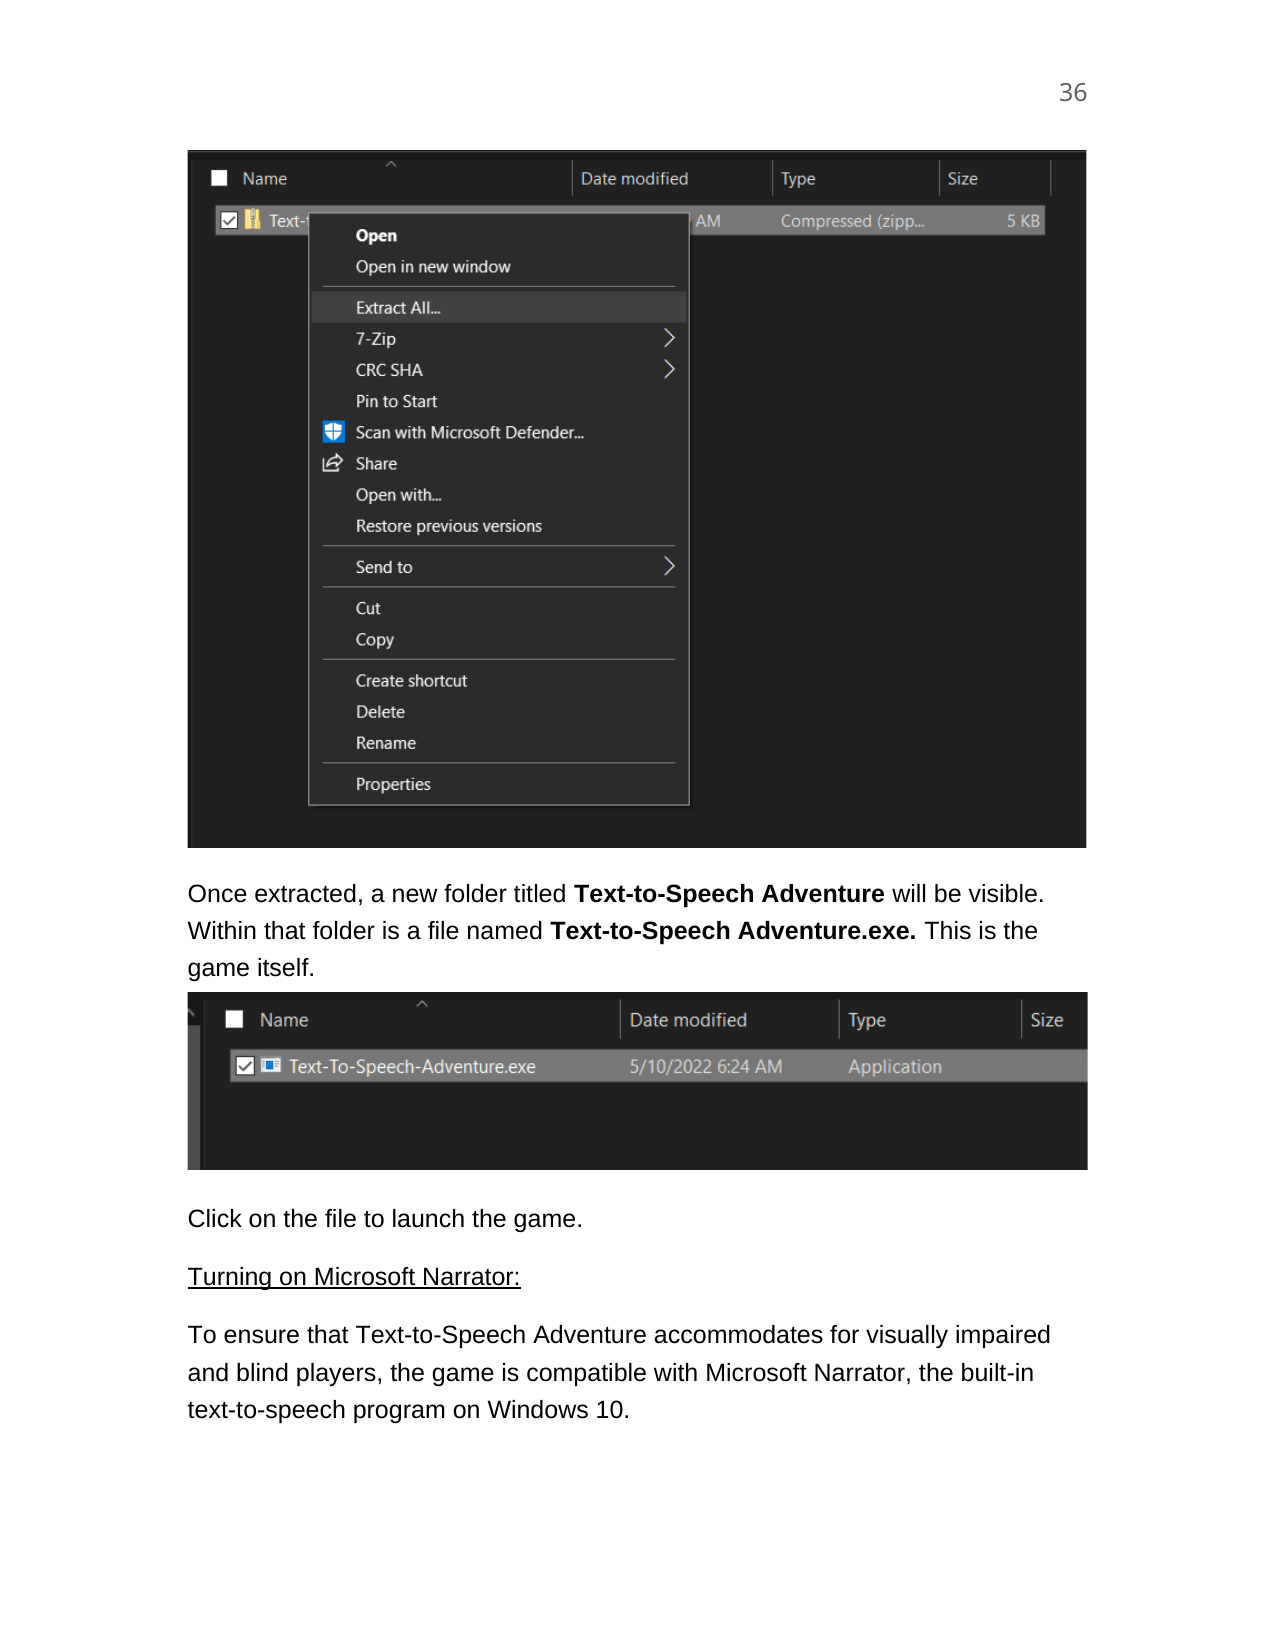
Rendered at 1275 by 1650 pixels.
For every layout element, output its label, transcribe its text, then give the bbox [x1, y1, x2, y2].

text Turning on Microsoft Narrator: [187, 1262, 1087, 1291]
text To ensure that Text-to-Speech Adventure accommodates for visually impaired and blind players, the game is compatible with Microsoft Narrator, the built-in text-to-speech program on Windows 10. [187, 1321, 1087, 1424]
text Once extracted, a new folder titled Text-to-Speech Adventure will be visible. Within that folder is a file named Text-to-Speech Adventure.exe. This is the game itself. [187, 878, 1087, 992]
text Click on the file to launch the game. [187, 1204, 1087, 1233]
picture [187, 992, 1088, 1170]
picture [187, 150, 1087, 848]
